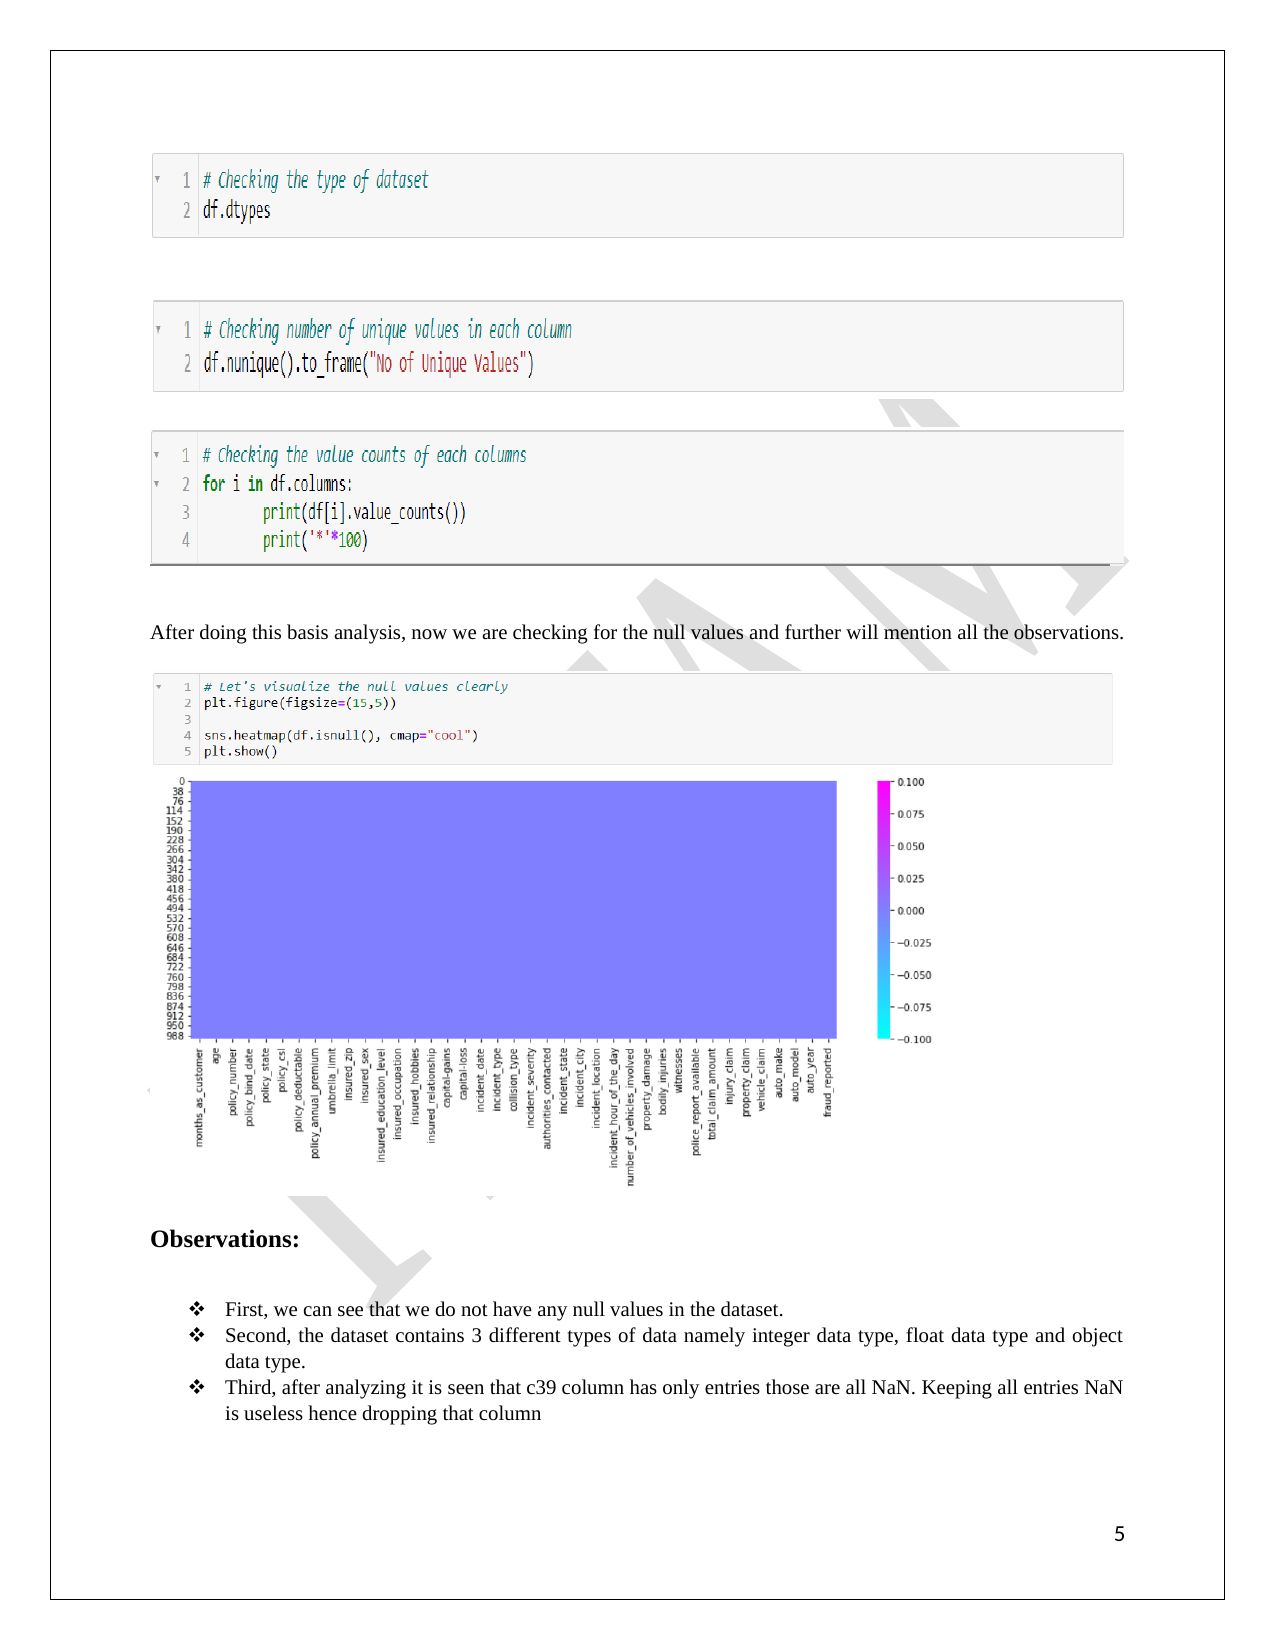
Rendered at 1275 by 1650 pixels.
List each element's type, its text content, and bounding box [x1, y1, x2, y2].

list Second, the dataset contains 3 different types of data namely integer data type, float data type and object data type. [187, 1323, 1125, 1373]
list First, we can see that we do not have any null values in the dataset. [187, 1297, 1125, 1321]
picture [150, 296, 1125, 399]
list Third, after analyzing it is seen that c39 column has only entries those are all NaN. Keeping all entries NaN is useless hence dropping that column [187, 1375, 1125, 1425]
picture [150, 427, 1124, 566]
text After doing this basis analysis, now we are checking for the null values and further will mention all the observations. [150, 620, 1125, 644]
picture [150, 671, 1113, 1196]
picture [150, 150, 1125, 243]
text Observations: [150, 1224, 1125, 1252]
